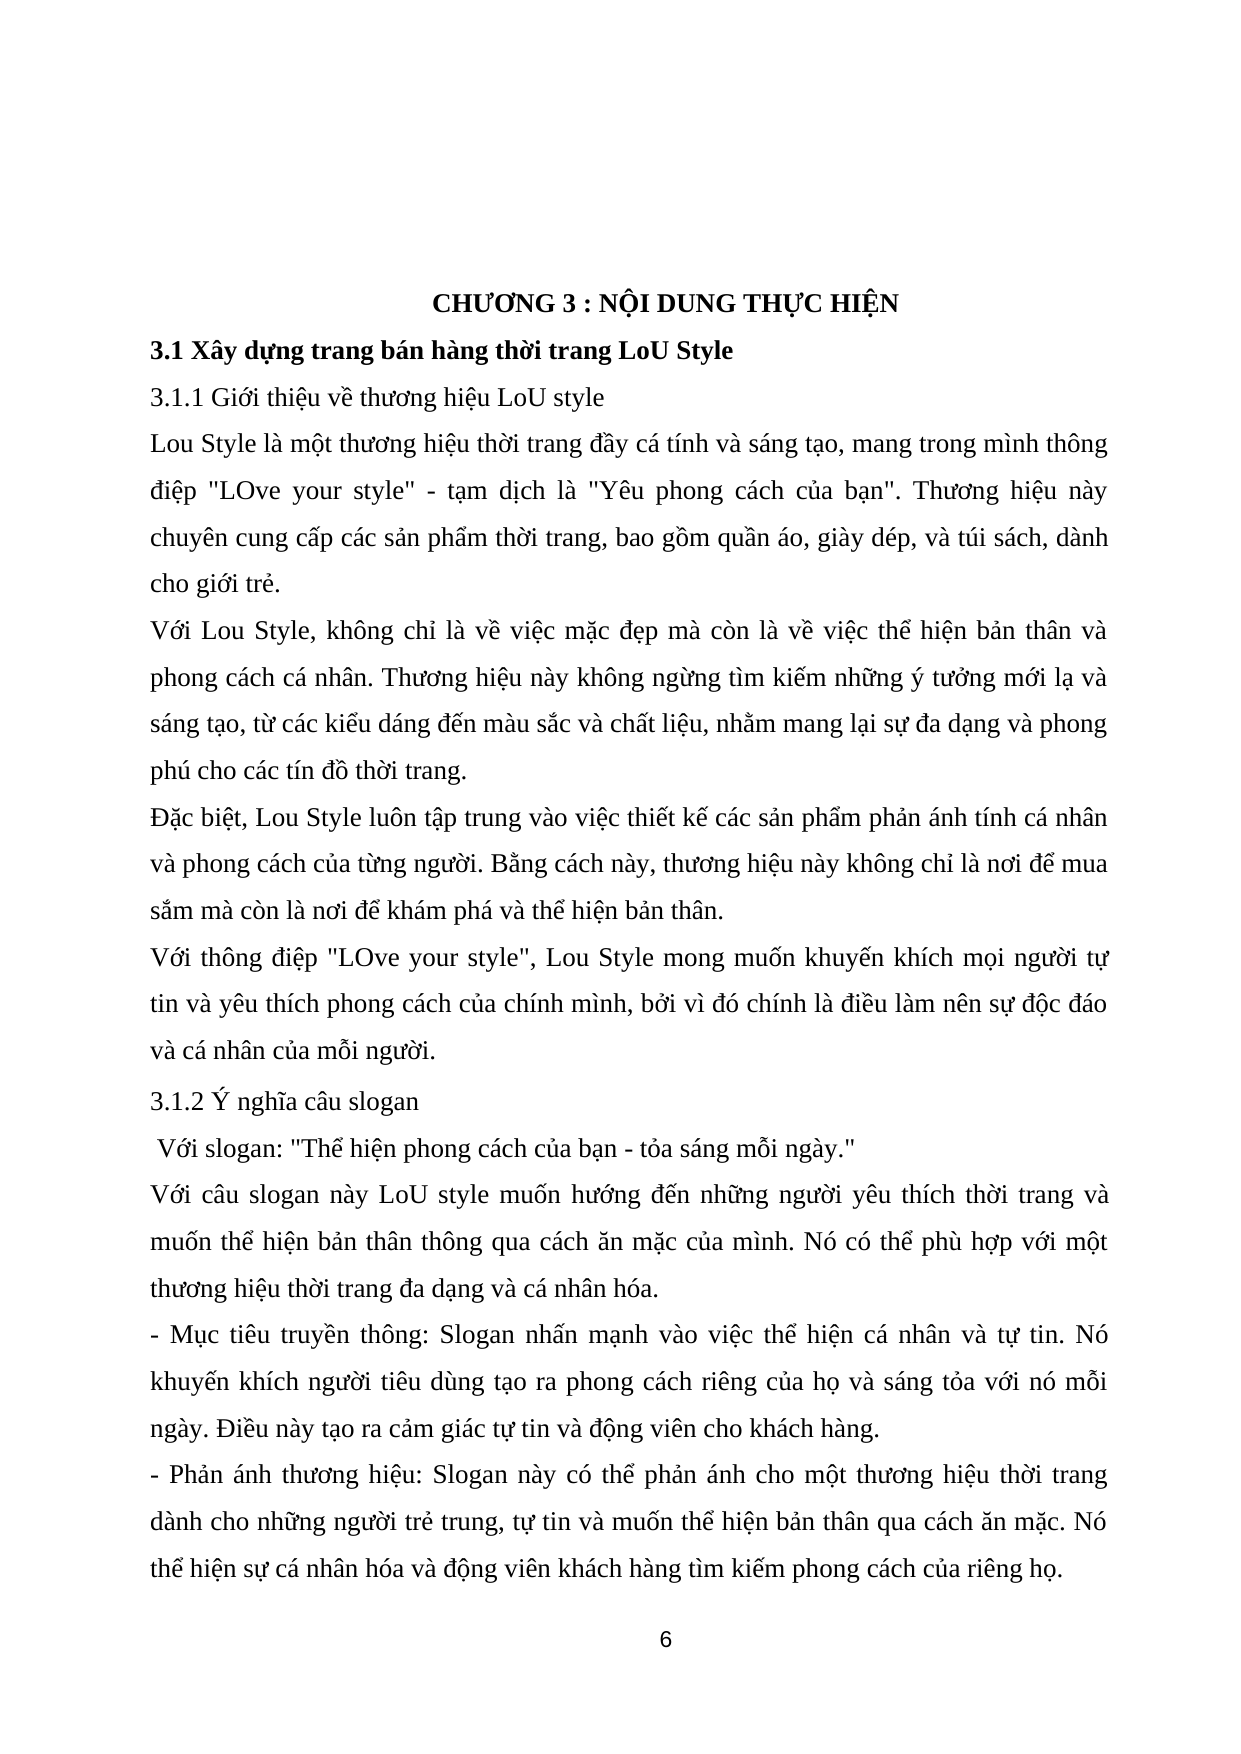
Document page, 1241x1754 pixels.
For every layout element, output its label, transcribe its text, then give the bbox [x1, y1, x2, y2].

text Đặc biệt, Lou Style luôn tập trung vào việc thiết kế các sản phẩm phản ánh tính cá nhân và phong cách của từng người. Bằng cách này, thương hiệu này không chỉ là nơi để mua sắm mà còn là nơi để khám phá và thể hiện bản thân. [150, 801, 1110, 925]
text Với slogan: "Thể hiện phong cách của bạn - tỏa sáng mỗi ngày." [150, 1132, 1110, 1163]
subtitle CHƯƠNG 3 : NỘI DUNG THỰC HIỆN [150, 288, 1181, 319]
text - Phản ánh thương hiệu: Slogan này có thể phản ánh cho một thương hiệu thời trang dành cho những người trẻ trung, tự tin và muốn thể hiện bản thân qua cách ăn mặc. Nó thể hiện sự cá nhân hóa và động viên khách hàng tìm kiếm phong cách của riêng họ. [150, 1458, 1110, 1583]
text Với câu slogan này LoU style muốn hướng đến những người yêu thích thời trang và muốn thể hiện bản thân thông qua cách ăn mặc của mình. Nó có thể phù hợp với một thương hiệu thời trang đa dạng và cá nhân hóa. [150, 1178, 1110, 1303]
subtitle 3.1.2 Ý nghĩa câu slogan [150, 1085, 1181, 1116]
text Với thông điệp "LOve your style", Lou Style mong muốn khuyến khích mọi người tự tin và yêu thích phong cách của chính mình, bởi vì đó chính là điều làm nên sự độc đáo và cá nhân của mỗi người. [150, 941, 1110, 1065]
text Lou Style là một thương hiệu thời trang đầy cá tính và sáng tạo, mang trong mình thông điệp "LOve your style" - tạm dịch là "Yêu phong cách của bạn". Thương hiệu này chuyên cung cấp các sản phẩm thời trang, bao gồm quần áo, giày dép, và túi sách, dành cho giới trẻ. [150, 428, 1110, 599]
text Với Lou Style, không chỉ là về việc mặc đẹp mà còn là về việc thể hiện bản thân và phong cách cá nhân. Thương hiệu này không ngừng tìm kiếm những ý tưởng mới lạ và sáng tạo, từ các kiểu dáng đến màu sắc và chất liệu, nhằm mang lại sự đa dạng và phong phú cho các tín đồ thời trang. [150, 614, 1110, 785]
subtitle 3.1.1 Giới thiệu về thương hiệu LoU style [150, 381, 1110, 412]
text - Mục tiêu truyền thông: Slogan nhấn mạnh vào việc thể hiện cá nhân và tự tin. Nó khuyến khích người tiêu dùng tạo ra phong cách riêng của họ và sáng tỏa với nó mỗi ngày. Điều này tạo ra cảm giác tự tin và động viên cho khách hàng. [150, 1318, 1110, 1443]
subtitle 3.1 Xây dựng trang bán hàng thời trang LoU Style [150, 334, 1181, 365]
